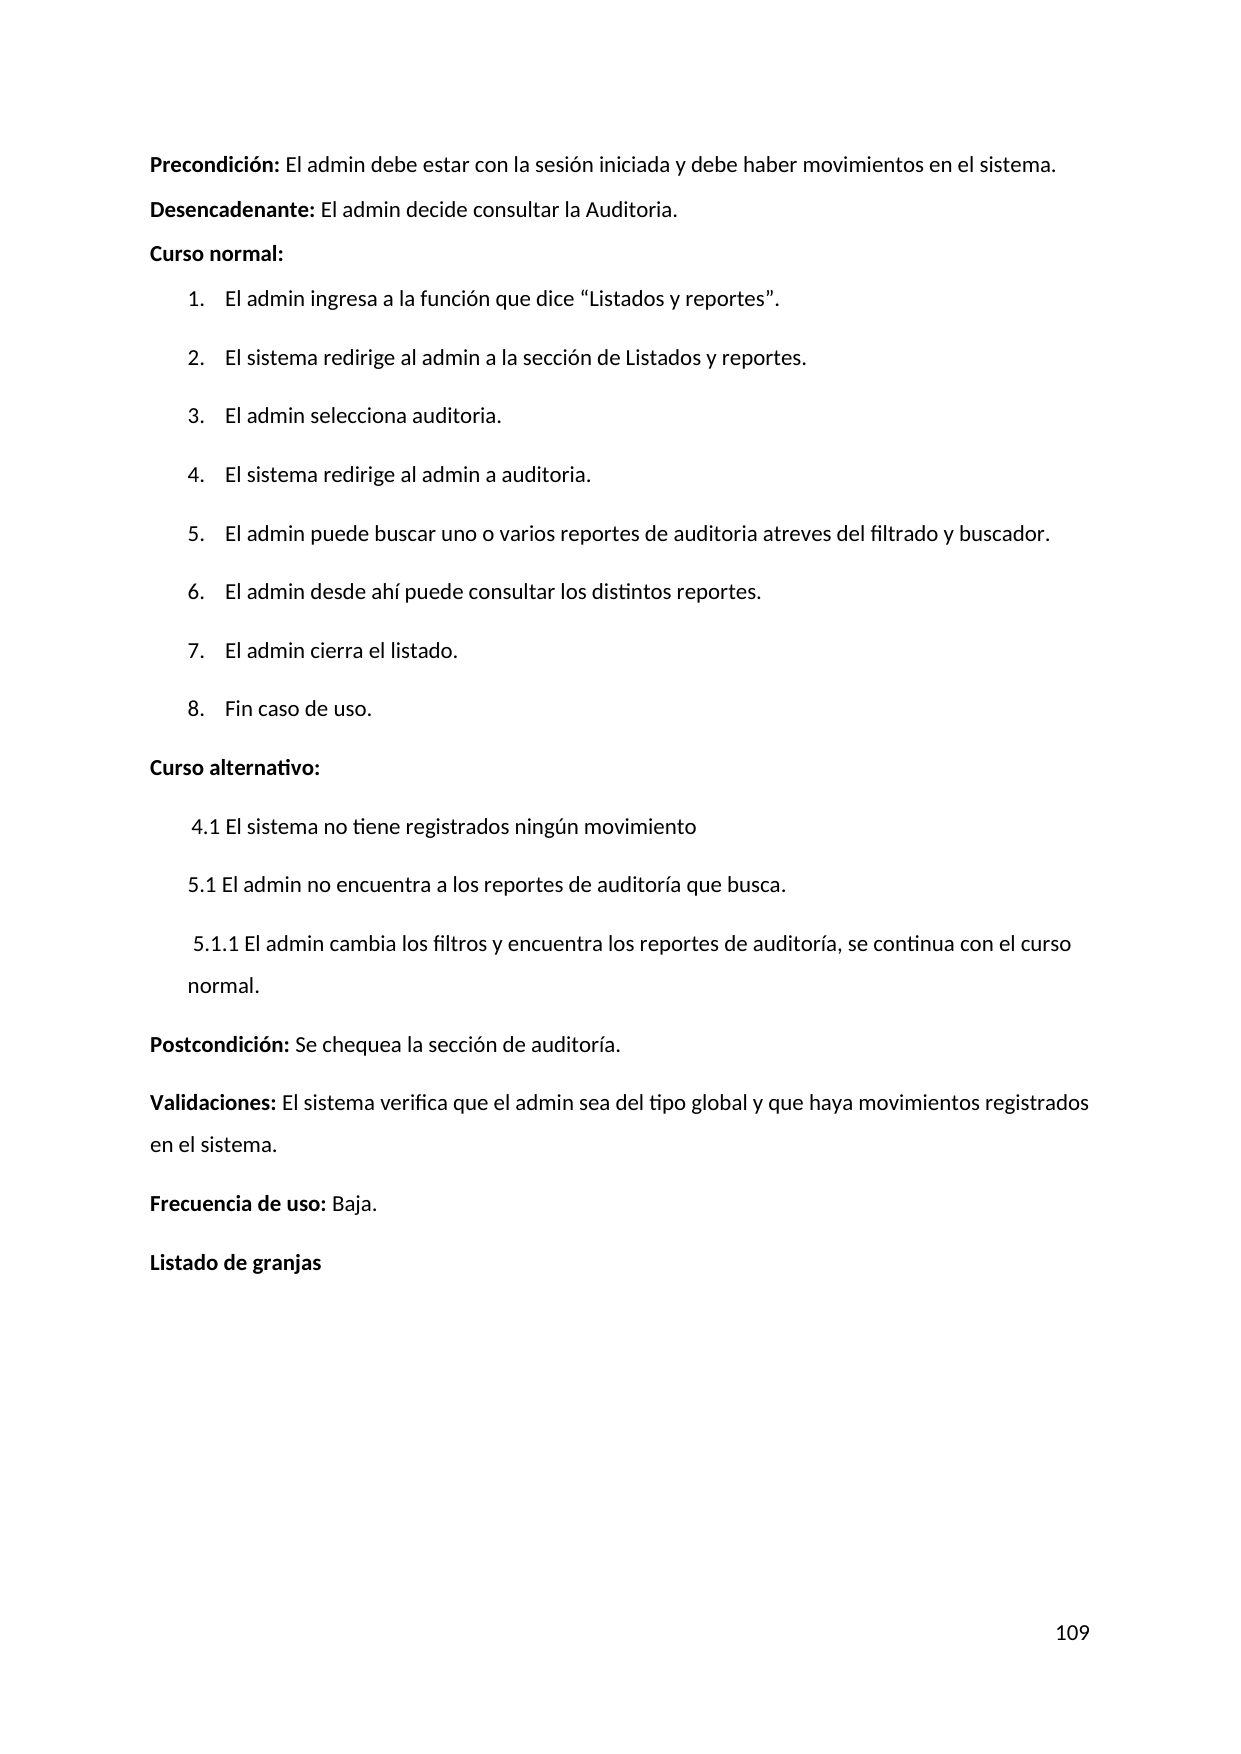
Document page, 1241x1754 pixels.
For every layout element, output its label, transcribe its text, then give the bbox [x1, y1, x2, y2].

list El admin desde ahí puede consultar los distintos reportes. [187, 577, 1090, 605]
text 5.1 El admin no encuentra a los reportes de auditoría que busca. [187, 871, 1090, 898]
list El admin cierra el listado. [187, 636, 1090, 664]
list El sistema redirige al admin a auditoria. [187, 460, 1090, 488]
text Curso normal: [150, 239, 1090, 267]
list Fin caso de uso. [187, 694, 1090, 723]
list El admin puede buscar uno o varios reportes de auditoria atreves del filtrado y buscador. [187, 519, 1090, 547]
list El admin selecciona auditoria. [187, 401, 1090, 429]
text 4.1 El sistema no tiene registrados ningún movimiento [150, 812, 1090, 840]
list El admin ingresa a la función que dice “Listados y reportes”. [187, 284, 1090, 312]
text Validaciones: El sistema verifica que el admin sea del tipo global y que haya movimientos registrados en el sistema. [150, 1088, 1090, 1158]
text 5.1.1 El admin cambia los filtros y encuentra los reportes de auditoría, se continua con el curso normal. [187, 929, 1090, 999]
text Curso alternativo: [150, 753, 1090, 781]
text Desencadenante: El admin decide consultar la Auditoria. [150, 195, 1090, 223]
text Precondición: El admin debe estar con la sesión iniciada y debe haber movimientos en el sistema. [150, 150, 1090, 178]
text Listado de granjas [150, 1248, 1090, 1276]
text Frecuencia de uso: Baja. [150, 1189, 1090, 1217]
text Postcondición: Se chequea la sección de auditoría. [150, 1030, 1090, 1058]
list El sistema redirige al admin a la sección de Listados y reportes. [187, 343, 1090, 371]
